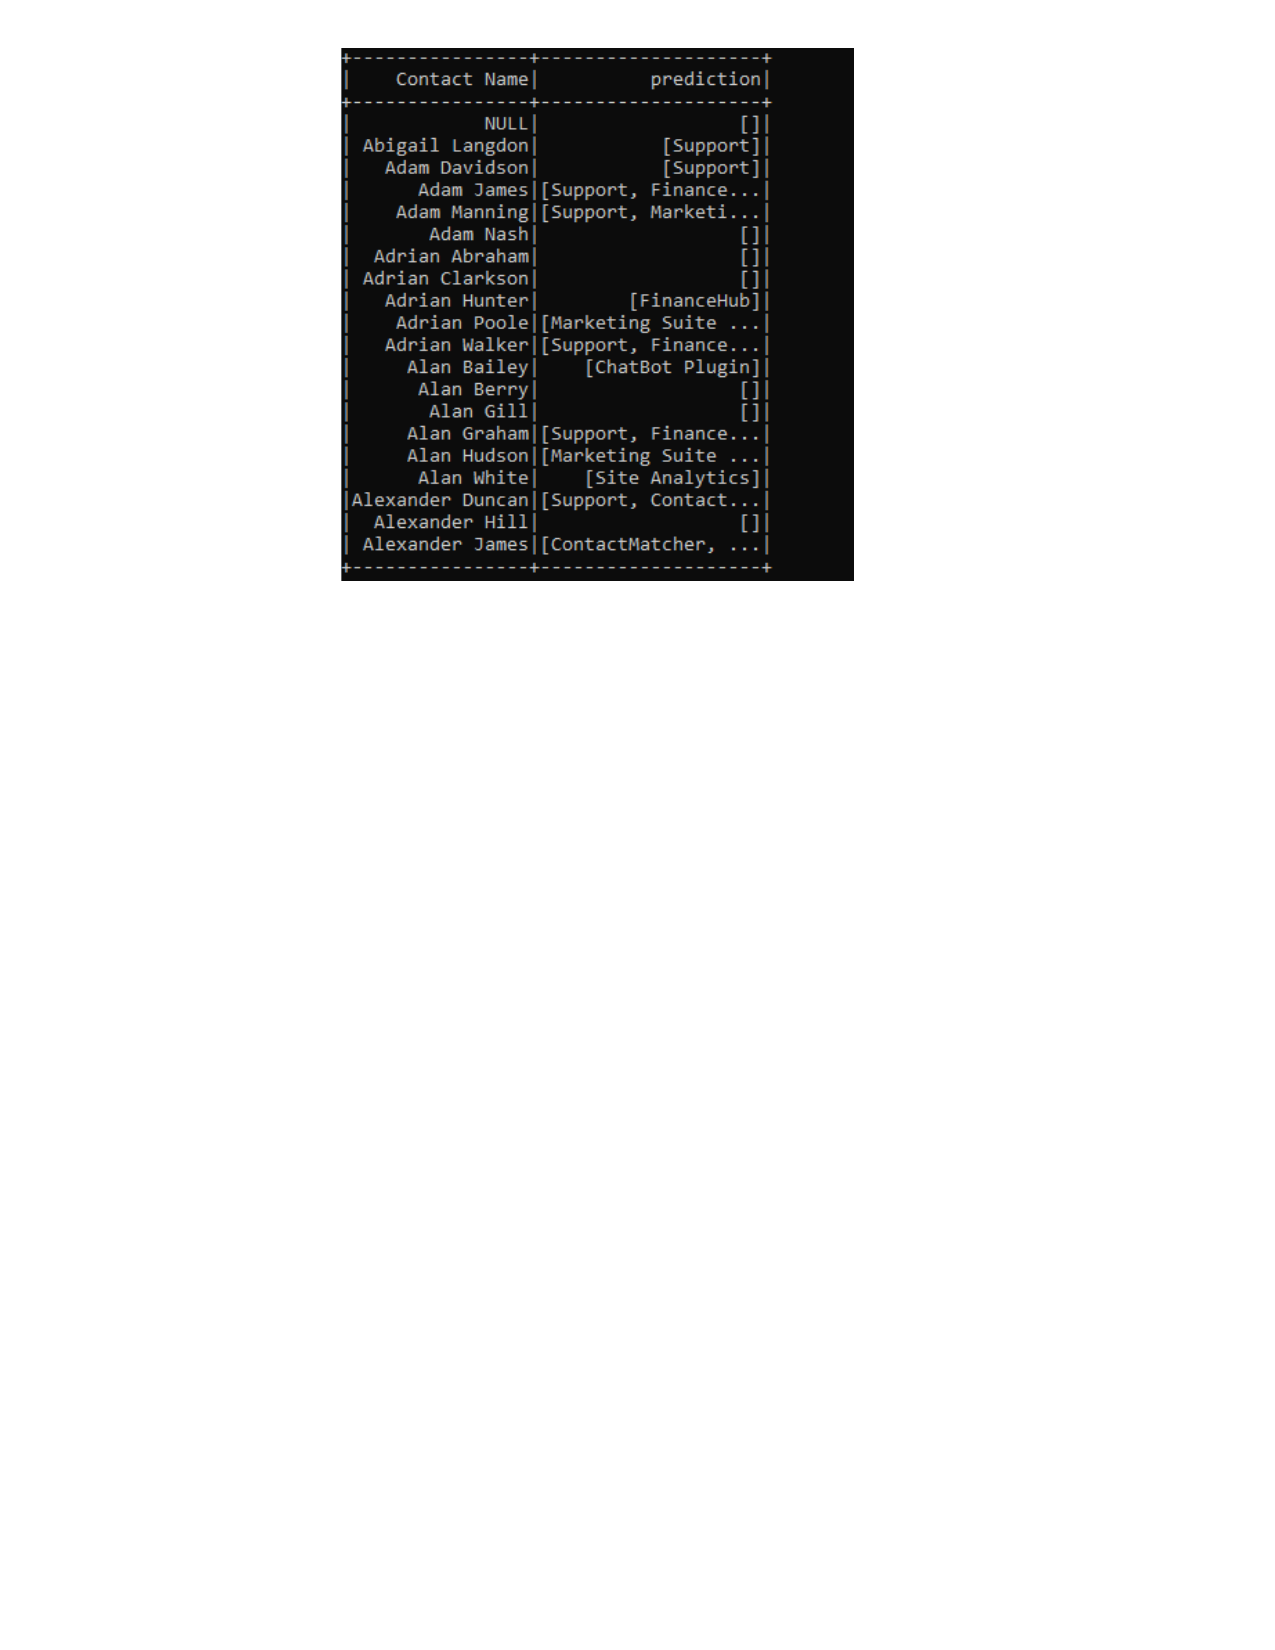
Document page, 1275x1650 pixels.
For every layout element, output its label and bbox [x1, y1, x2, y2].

picture [341, 48, 854, 581]
